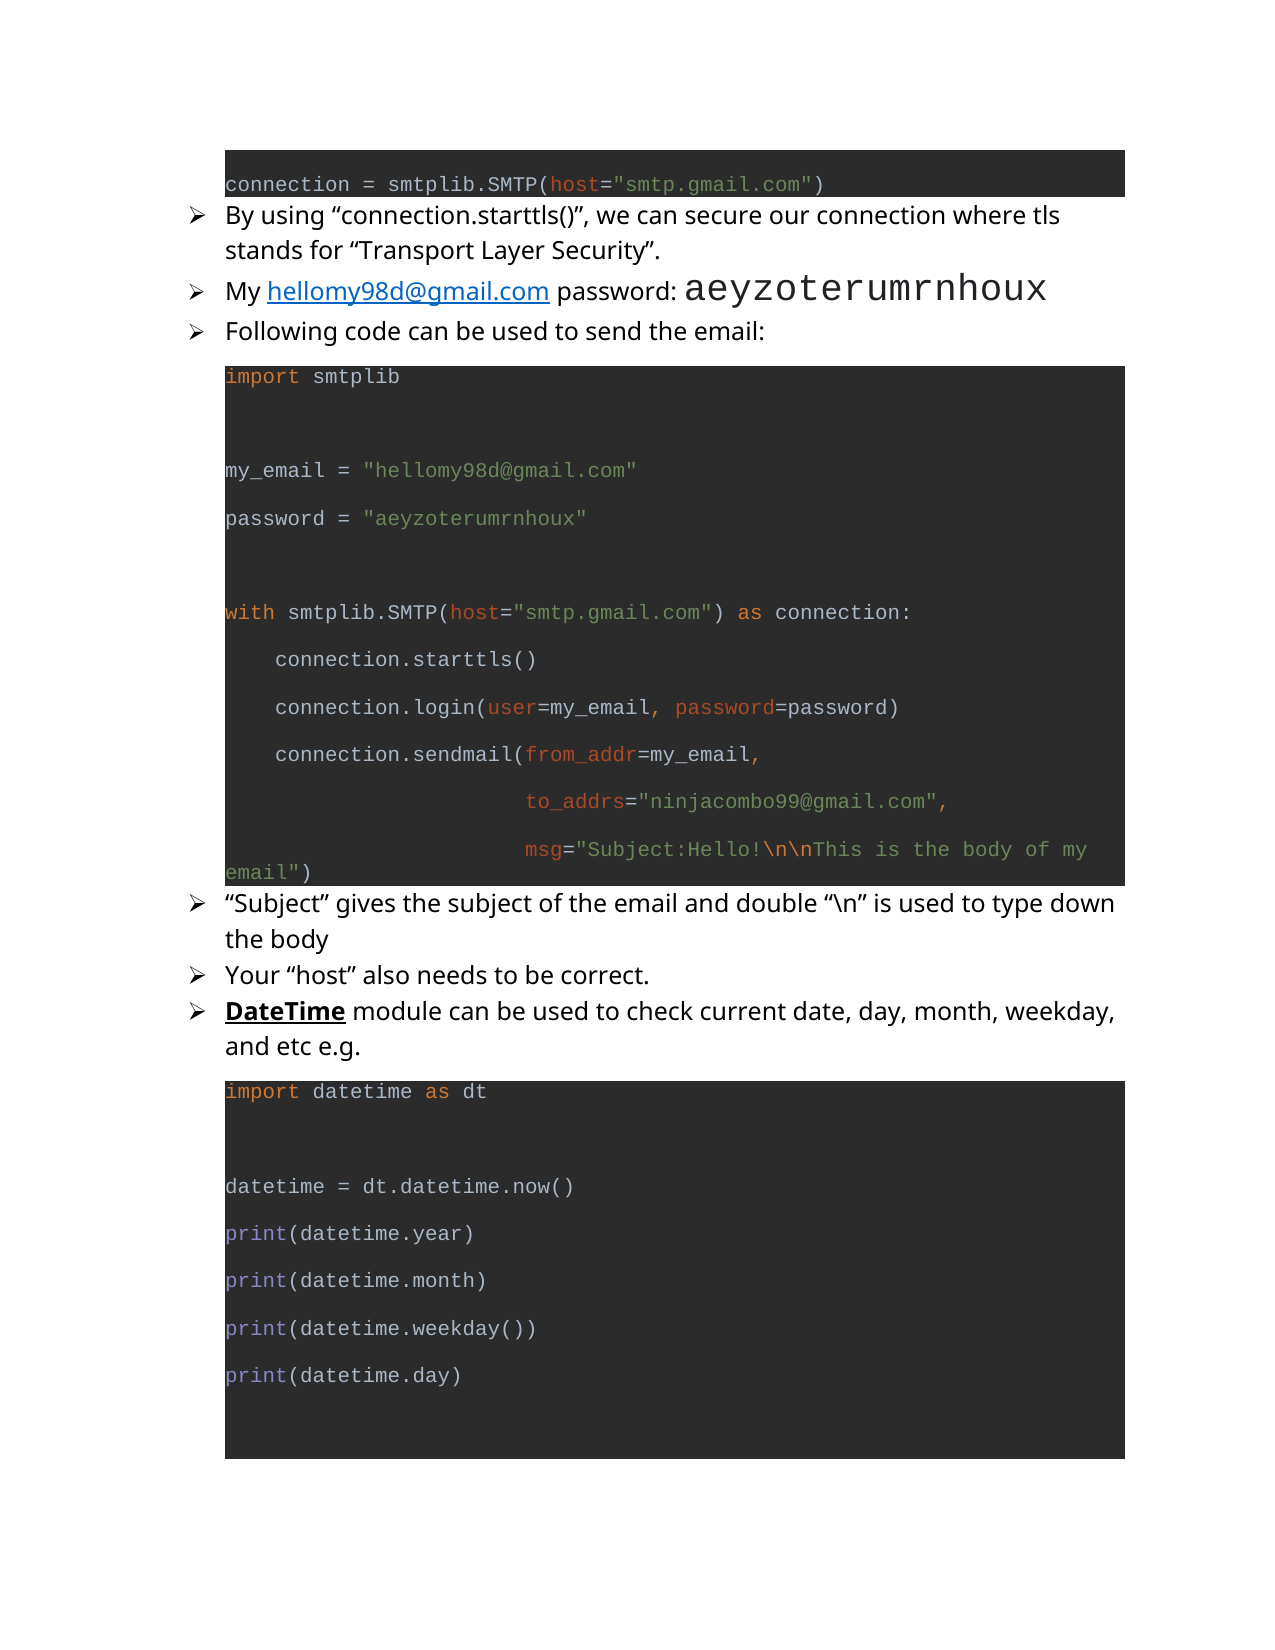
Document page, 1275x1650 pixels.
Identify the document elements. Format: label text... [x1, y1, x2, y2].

list My hellomy98d@gmail.com password: aeyzoterumrnhoux [187, 269, 1125, 311]
text print(datetime.month) [225, 1270, 1125, 1318]
text datetime = dt.datetime.now() [225, 1176, 1125, 1223]
list Following code can be used to send the email: [187, 313, 1125, 347]
list DateTime module can be used to check current date, day, month, weekday, and etc e.g. [187, 993, 1125, 1063]
text connection.sendmail(from_addr=my_email, [225, 744, 1125, 791]
text print(datetime.weekday()) [225, 1318, 1125, 1365]
text import smtplib [225, 366, 1125, 413]
list Your “host” also needs to be correct. [187, 957, 1125, 991]
text password = "aeyzoterumrnhoux" [225, 508, 1125, 555]
text with smtplib.SMTP(host="smtp.gmail.com") as connection: [225, 602, 1125, 649]
list “Subject” gives the subject of the email and double “\n” is used to type down the body [187, 886, 1125, 956]
text connection.starttls() [225, 649, 1125, 697]
text my_email = "hellomy98d@gmail.com" [225, 460, 1125, 508]
text connection.login(user=my_email, password=password) [225, 697, 1125, 744]
list By using “connection.starttls()”, we can secure our connection where tls stands for “Transport Layer Security”. [187, 197, 1125, 267]
text print(datetime.year) [225, 1223, 1125, 1270]
text import datetime as dt [225, 1081, 1125, 1128]
text msg="Subject:Hello!\n\nThis is the body of my email") [225, 839, 1125, 886]
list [225, 150, 1125, 197]
text to_addrs="ninjacombo99@gmail.com", [225, 791, 1125, 839]
text print(datetime.day) [225, 1365, 1125, 1412]
